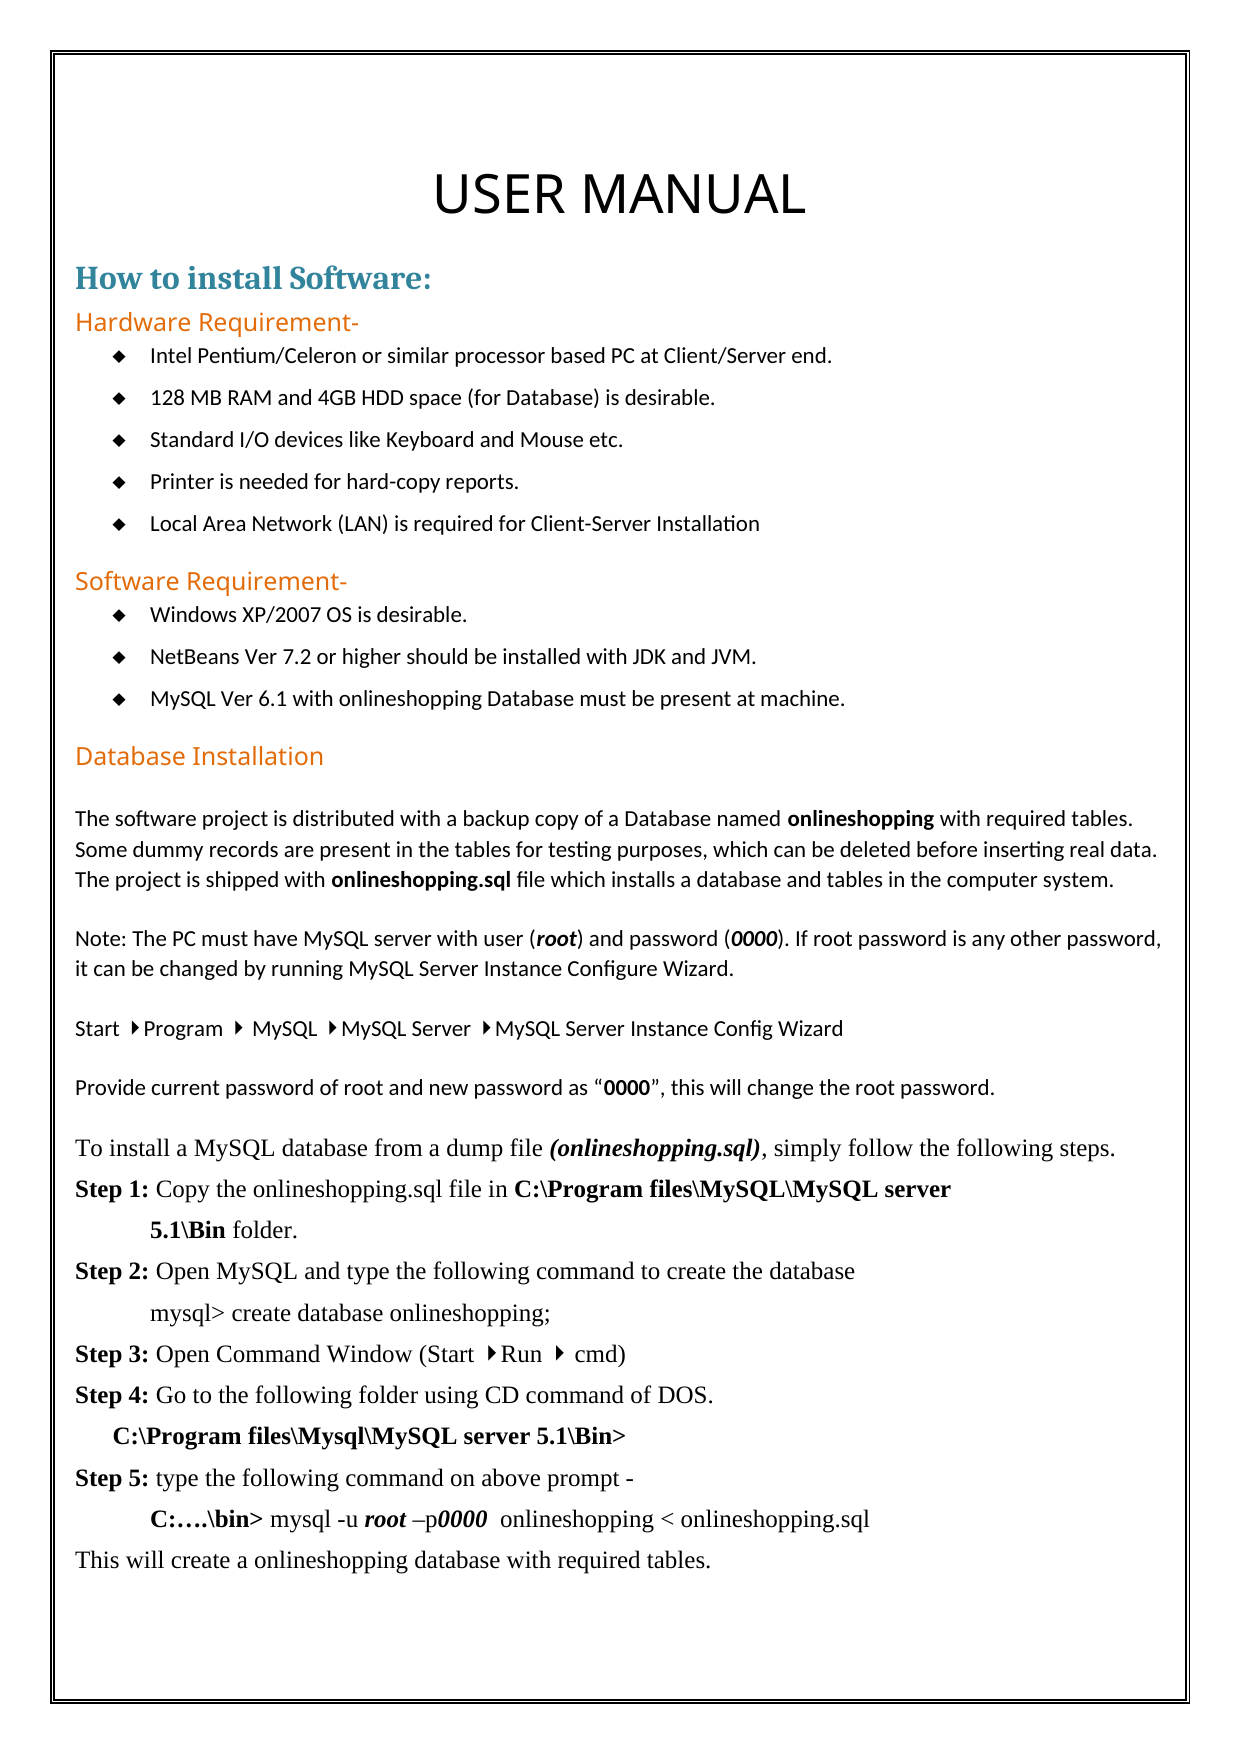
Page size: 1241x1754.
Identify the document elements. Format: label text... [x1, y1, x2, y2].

subtitle Hardware Requirement- [75, 304, 1165, 338]
list Local Area Network (LAN) is required for Client-Server Installation [112, 509, 1165, 537]
text Note: The PC must have MySQL server with user (root) and password (0000). If root password is any other password, it can be changed by running MySQL Server Instance Configure Wizard. [75, 924, 1165, 983]
list Windows XP/2007 OS is desirable. [112, 600, 1165, 628]
list Printer is needed for hard-copy reports. [112, 467, 1165, 495]
text Step 4: Go to the following folder using CD command of DOS. [75, 1380, 1165, 1409]
list MySQL Ver 6.1 with onlineshopping Database must be present at machine. [112, 684, 1165, 712]
text This will create a onlineshopping database with required tables. [75, 1545, 1165, 1574]
text USER MANUAL [75, 155, 1165, 229]
list 128 MB RAM and 4GB HDD space (for Database) is desirable. [112, 383, 1165, 411]
subtitle Software Requirement- [75, 563, 1165, 597]
text Step 2: Open MySQL and type the following command to create the database [75, 1256, 1165, 1285]
text To install a MySQL database from a dump file (onlineshopping.sql), simply follow the following steps. [75, 1133, 1165, 1161]
text C:….\bin> mysql -u root –p0000 onlineshopping < onlineshopping.sql [75, 1504, 1165, 1533]
text C:\Program files\Mysql\MySQL server 5.1\Bin> [75, 1421, 1165, 1450]
subtitle Database Installation [75, 739, 1165, 773]
text Provide current password of root and new password as “0000”, this will change the root password. [75, 1073, 1165, 1101]
text 5.1\Bin folder. [75, 1215, 1165, 1244]
list NetBeans Ver 7.2 or higher should be installed with JDK and JVM. [112, 642, 1165, 670]
list Intel Pentium/Celeron or similar processor based PC at Client/Server end. [112, 341, 1165, 369]
text Step 1: Copy the onlineshopping.sql file in C:\Program files\MySQL\MySQL server [75, 1174, 1165, 1203]
text Step 5: type the following command on above prompt - [75, 1463, 1165, 1491]
text mysql> create database onlineshopping; [75, 1298, 1165, 1326]
text Step 3: Open Command Window (Start Run cmd) [75, 1339, 1165, 1368]
text The software project is distributed with a backup copy of a Database named onlineshopping with required tables. Some dummy records are present in the tables for testing purposes, which can be deleted before inserting real data. The project is shipped with onlineshopping.sql file which installs a database and tables in the computer system. [75, 804, 1165, 893]
text Start Program MySQL MySQL Server MySQL Server Instance Config Wizard [75, 1014, 1165, 1042]
list Standard I/O devices like Keyboard and Mouse etc. [112, 425, 1165, 453]
subtitle How to install Software: [75, 260, 1165, 298]
